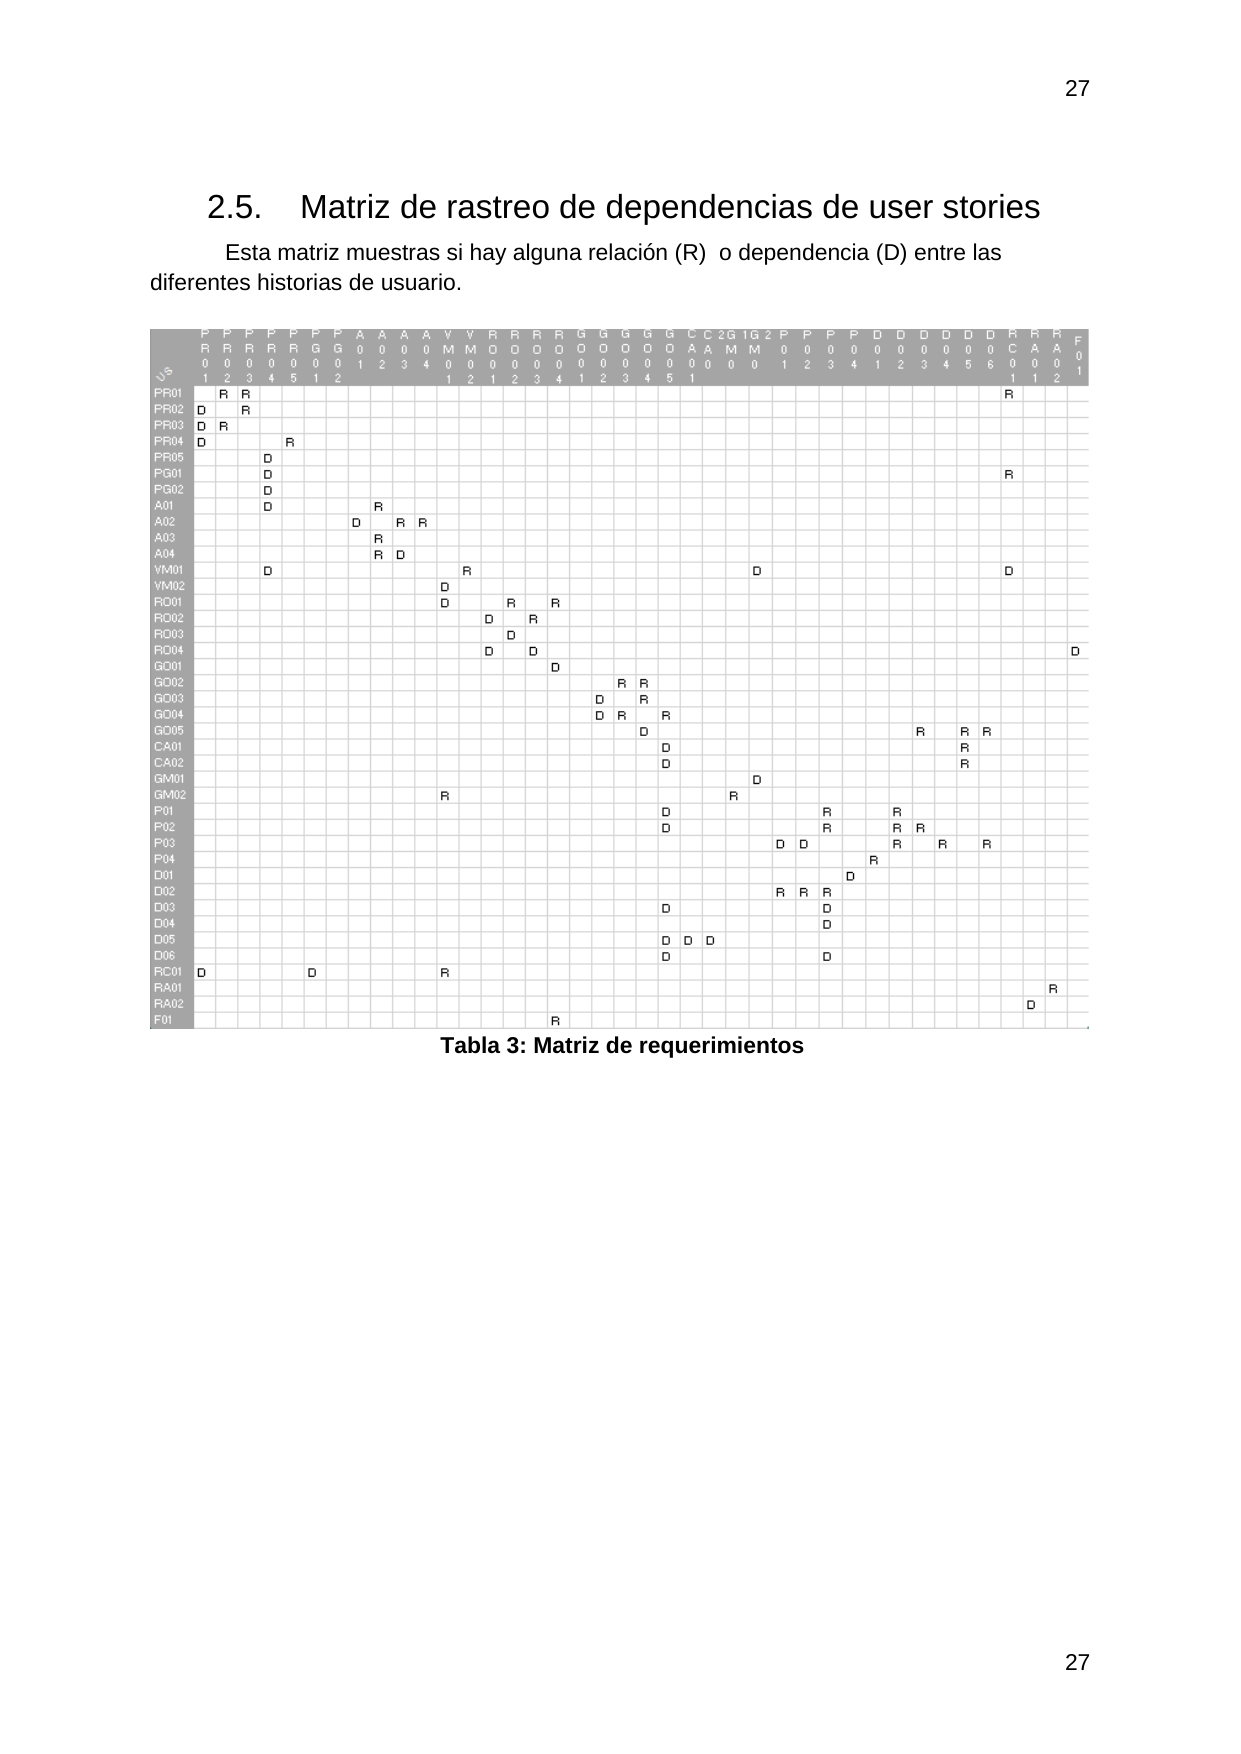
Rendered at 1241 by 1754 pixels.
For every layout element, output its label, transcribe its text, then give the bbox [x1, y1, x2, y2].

text Esta matriz muestras si hay alguna relación (R) o dependencia (D) entre las diferentes historias de usuario. [150, 238, 1090, 295]
text Tabla 3: Matriz de requerimientos [150, 1032, 1094, 1058]
subtitle Matriz de rastreo de dependencias de user stories [262, 187, 1090, 226]
picture [150, 329, 1089, 1029]
